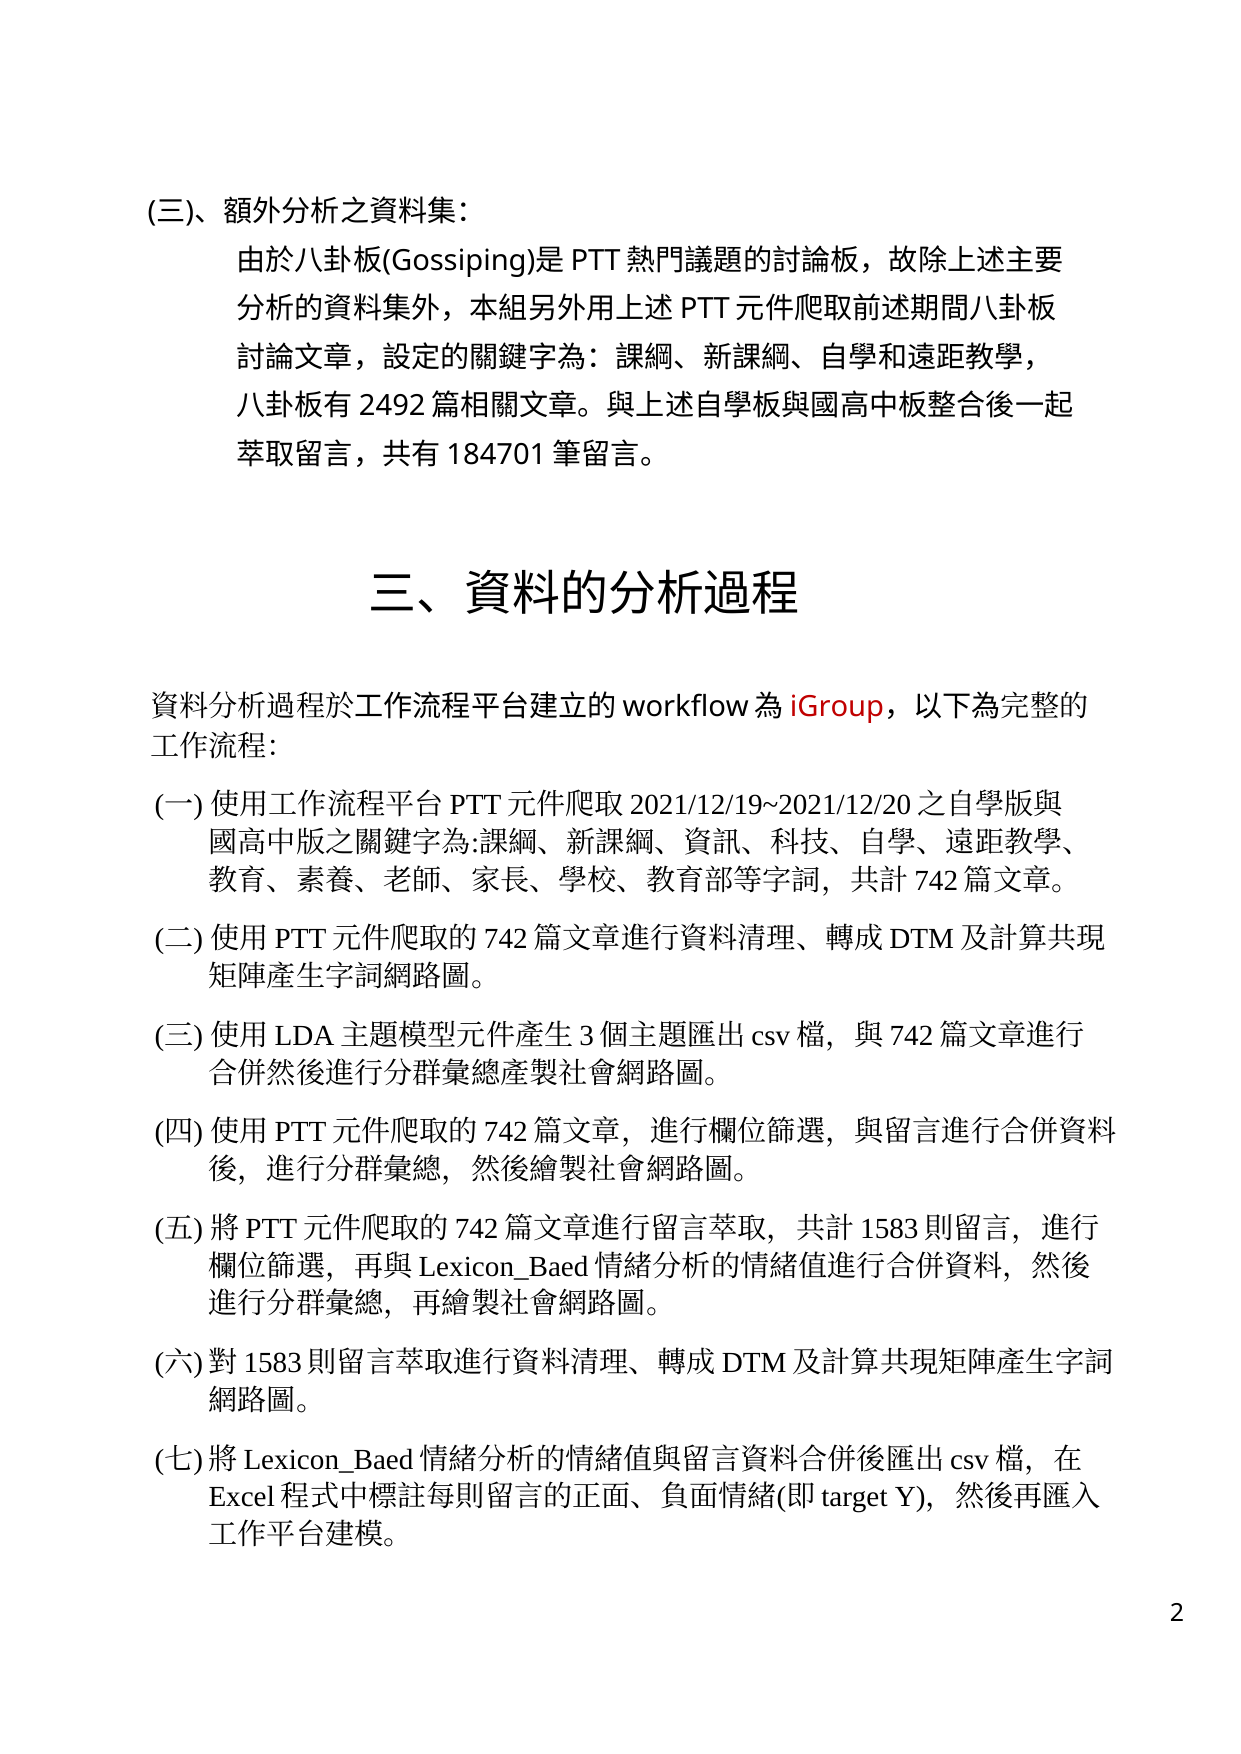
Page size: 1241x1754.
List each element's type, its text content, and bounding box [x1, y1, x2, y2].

text (二) 使用PTT元件爬取的742篇文章進行資料清理、轉成DTM及計算共現矩陣產生字詞網路圖。 [154, 922, 1124, 993]
text 資料分析過程於工作流程平台建立的workflow為iGroup，以下為完整的 工作流程： [150, 682, 1124, 762]
subtitle 三、資料的分析過程 [150, 554, 1018, 624]
text (五) 將PTT元件爬取的742篇文章進行留言萃取，共計1583則留言，進行欄位篩選，再與Lexicon_Baed情緒分析的情緒值進行合併資料，然後 進行分群彙總，再繪製社會網路圖。 [154, 1211, 1124, 1320]
text (一) 使用工作流程平台PTT元件爬取2021/12/19~2021/12/20之自學版與 國高中版之關鍵字為:課綱、新課綱、資訊、科技、自學、遠距教學、 教育、素養、老師、家長、學校、教育部等字詞，共計742篇文章。 [154, 787, 1124, 897]
text (四) 使用PTT元件爬取的742篇文章，進行欄位篩選，與留言進行合併資料後，進行分群彙總，然後繪製社會網路圖。 [154, 1114, 1124, 1186]
text (三) 使用LDA主題模型元件產生3個主題匯出csv檔，與742篇文章進行 合併然後進行分群彙總產製社會網路圖。 [154, 1018, 1124, 1089]
text (三)、額外分析之資料集： 由於八卦板(Gossiping)是PTT熱門議題的討論板，故除上述主要分析的資料集外，本組另外用上述PTT元件爬取前述期間八卦板討論文章，設定的關鍵字為：課綱、新課綱、自學和遠距教學，八卦板有2492篇相關文章。與上述自學板與國高中板整合後一起萃取留言，共有184701筆留言。 [147, 187, 1080, 473]
text (七) 將Lexicon_Baed情緒分析的情緒值與留言資料合併後匯出csv檔，在Excel程式中標註每則留言的正面、負面情緒(即target Y)，然後再匯入工作平台建模。 [154, 1442, 1124, 1551]
text (六) 對1583則留言萃取進行資料清理、轉成DTM及計算共現矩陣產生字詞網路圖。 [154, 1345, 1124, 1417]
